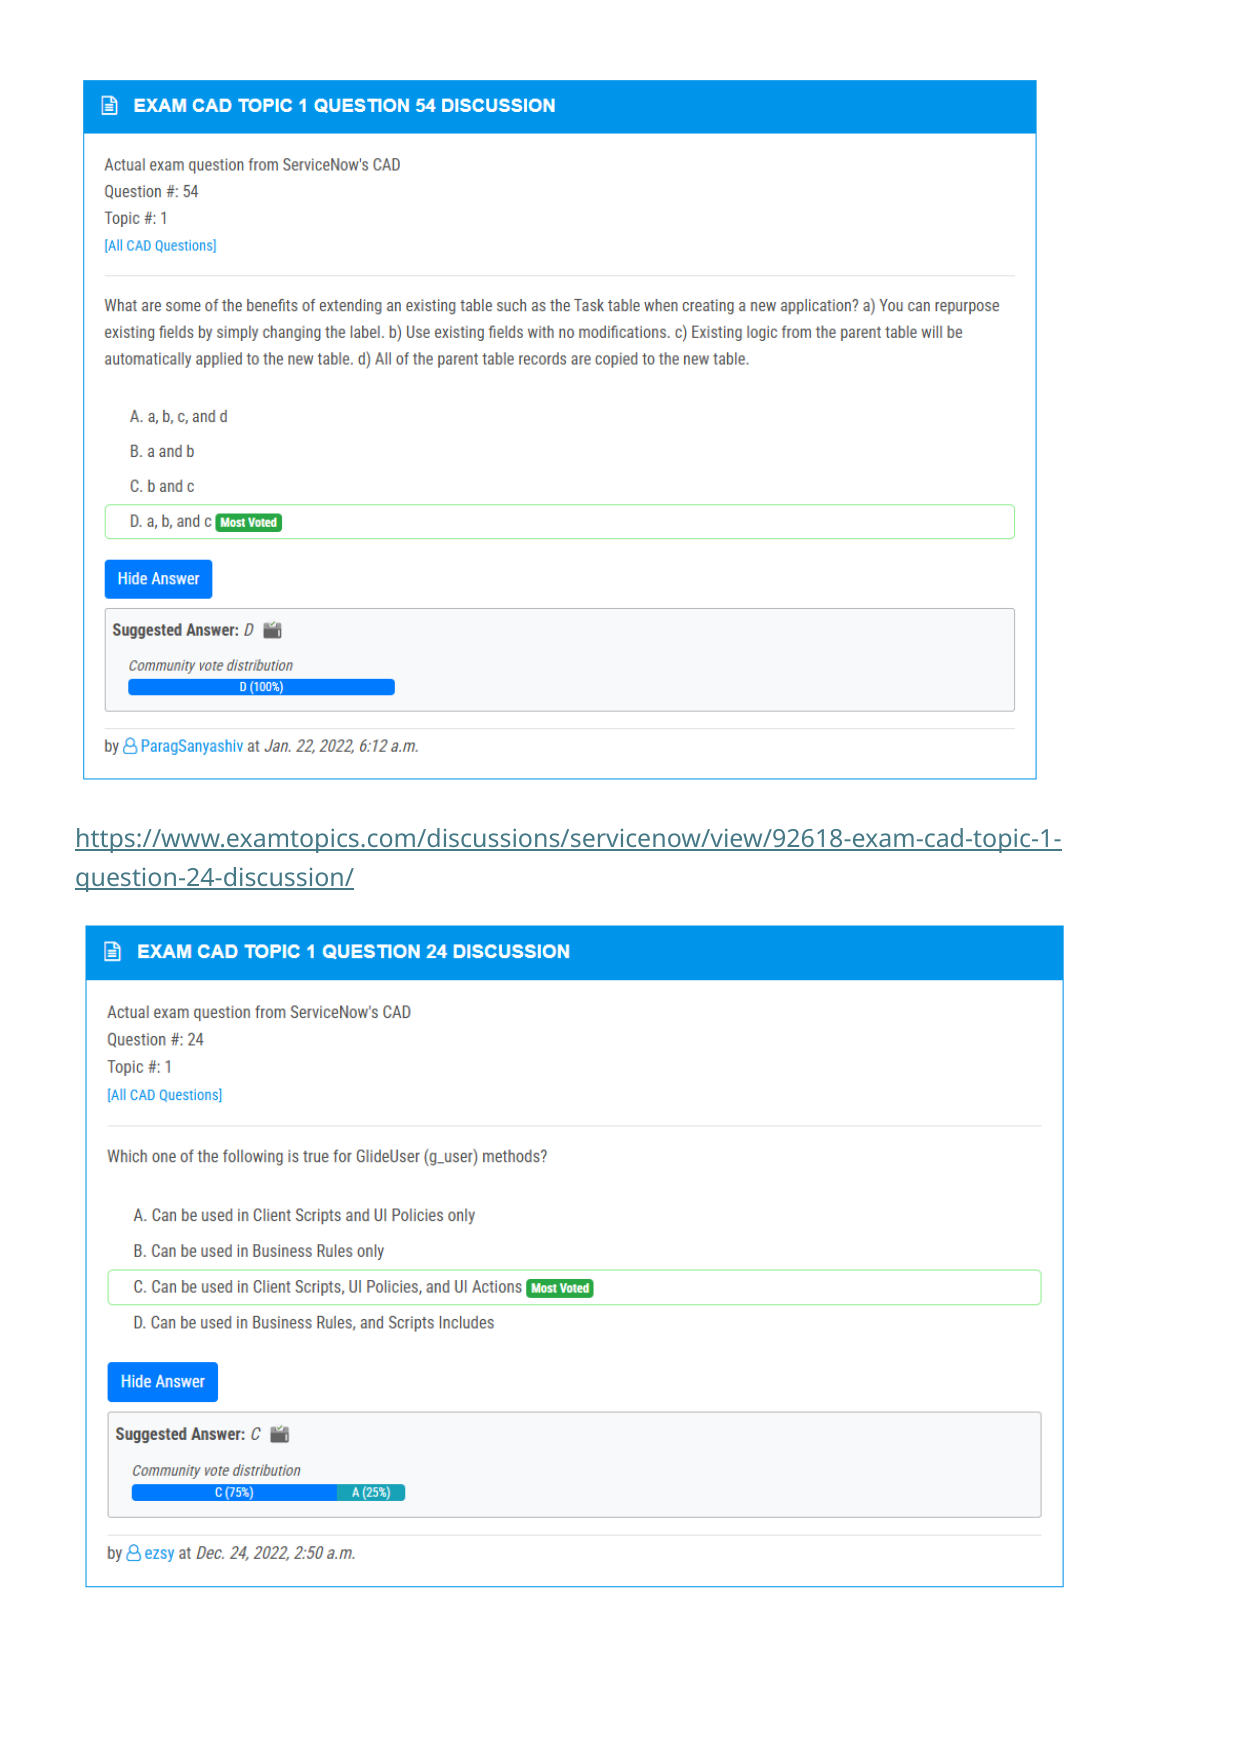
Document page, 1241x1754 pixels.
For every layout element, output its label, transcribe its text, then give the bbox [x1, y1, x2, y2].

picture [75, 915, 1089, 1602]
picture [75, 75, 1052, 799]
text https://www.examtopics.com/discussions/servicenow/view/92618-exam-cad-topic-1-question-24-discussion/ [75, 820, 1165, 893]
